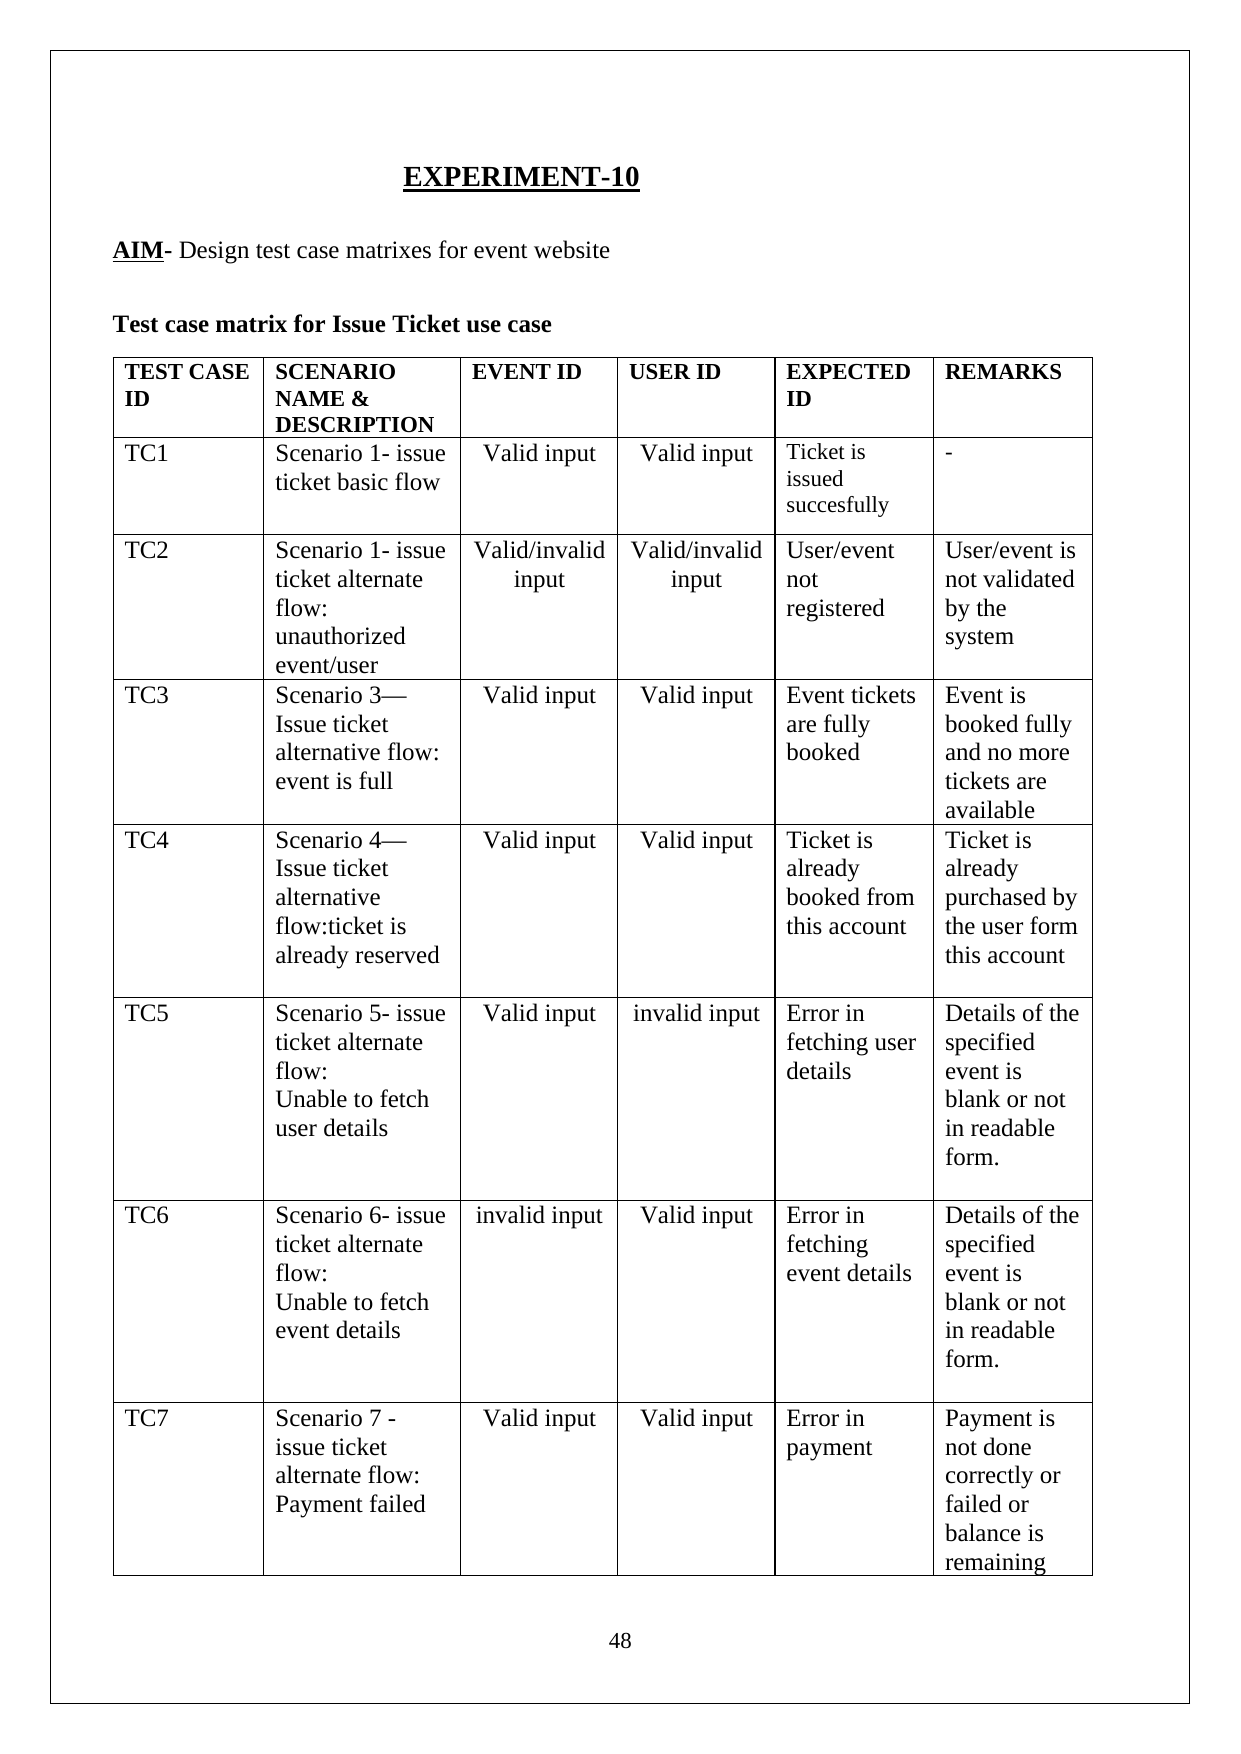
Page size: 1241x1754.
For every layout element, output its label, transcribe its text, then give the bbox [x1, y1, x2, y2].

table_header TEST CASE ID [114, 358, 263, 437]
table_cell Valid input [461, 1403, 617, 1575]
text Test case matrix for Issue Ticket use case [112, 309, 1128, 338]
table_cell Scenario 3— Issue ticket alternative flow: event is full [264, 680, 460, 824]
table_header EXPECTED ID [776, 358, 933, 437]
table_header USER ID [618, 358, 774, 437]
table_cell TC3 [114, 680, 263, 824]
table_cell Valid input [461, 825, 617, 997]
table_cell Valid input [618, 825, 774, 997]
table_cell User/event not registered [776, 535, 933, 679]
table_cell Valid input [461, 438, 617, 534]
table_cell Valid input [618, 438, 774, 534]
table_cell Payment is not done correctly or failed or balance is remaining [934, 1403, 1092, 1575]
table_cell Details of the specified event is blank or not in readable form. [934, 1201, 1092, 1402]
table_header SCENARIO NAME & DESCRIPTION [264, 358, 460, 437]
table_cell - [934, 438, 1092, 534]
table_header EVENT ID [461, 358, 617, 437]
table_cell User/event is not validated by the system [934, 535, 1092, 679]
table_cell Scenario 4—Issue ticket alternative flow:ticket is already reserved [264, 825, 460, 997]
table_cell Valid input [618, 680, 774, 824]
table_cell Valid input [618, 1201, 774, 1402]
table_cell Scenario 5- issue ticket alternate flow: Unable to fetch user details [264, 998, 460, 1199]
table_cell Details of the specified event is blank or not in readable form. [934, 998, 1092, 1199]
table_cell Error in fetching user details [776, 998, 933, 1199]
table_cell Valid/invalid input [618, 535, 774, 679]
text AIM- Design test case matrixes for event website [112, 236, 1128, 264]
table_cell invalid input [461, 1201, 617, 1402]
table_cell TC6 [114, 1201, 263, 1402]
table_cell Valid/invalid input [461, 535, 617, 679]
table_cell Scenario 7 - issue ticket alternate flow: Payment failed [264, 1403, 460, 1575]
table_cell Valid input [618, 1403, 774, 1575]
table_cell TC7 [114, 1403, 263, 1575]
table_cell Scenario 1- issue ticket alternate flow: unauthorized event/user [264, 535, 460, 679]
table_cell TC4 [114, 825, 263, 997]
table_cell Valid input [461, 680, 617, 824]
table_cell Scenario 6- issue ticket alternate flow: Unable to fetch event details [264, 1201, 460, 1402]
table_cell Ticket is already booked from this account [776, 825, 933, 997]
table_cell Valid input [461, 998, 617, 1199]
table_cell TC5 [114, 998, 263, 1199]
table_cell Ticket is issued succesfully [776, 438, 933, 534]
table_cell TC2 [114, 535, 263, 679]
table_cell Event is booked fully and no more tickets are available [934, 680, 1092, 824]
subtitle EXPERIMENT-10 [403, 159, 833, 193]
table_header REMARKS [934, 358, 1092, 437]
table_cell Error in payment [776, 1403, 933, 1575]
table_cell Ticket is already purchased by the user form this account [934, 825, 1092, 997]
table_cell Error in fetching event details [776, 1201, 933, 1402]
table_cell invalid input [618, 998, 774, 1199]
table_cell TC1 [114, 438, 263, 534]
table_cell Event tickets are fully booked [776, 680, 933, 824]
table_cell Scenario 1- issue ticket basic flow [264, 438, 460, 534]
